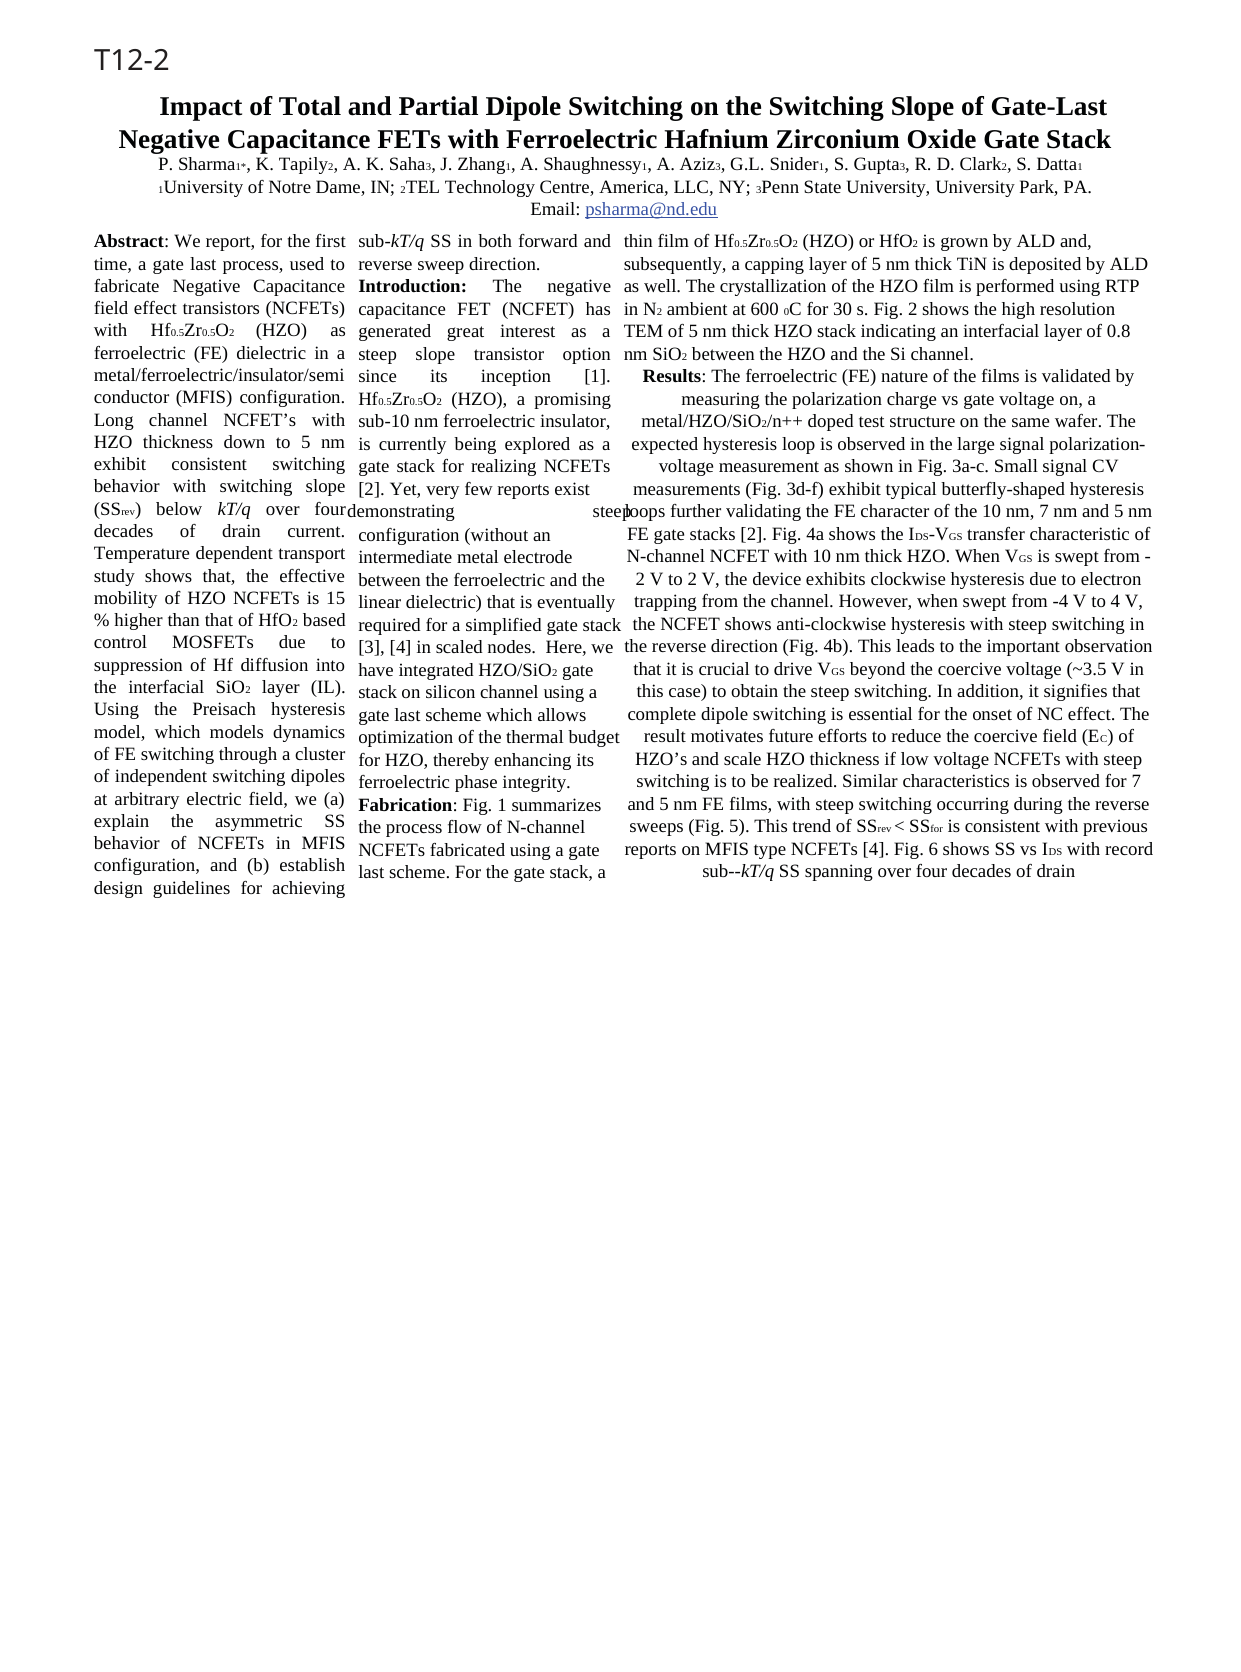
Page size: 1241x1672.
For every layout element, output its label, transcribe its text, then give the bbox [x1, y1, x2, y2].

text Email: psharma@nd.edu [94, 201, 1154, 220]
text configuration (without an intermediate metal electrode between the ferroelectric and the linear dielectric) that is eventually required for a simplified gate stack [3], [4] in scaled nodes. Here, we have integrated HZO/SiO2 gate stack on silicon channel using a gate last scheme which allows optimization of the thermal budget for HZO, thereby enhancing its ferroelectric phase integrity. Fabrication: Fig. 1 summarizes the process flow of N-channel NCFETs fabricated using a gate last scheme. For the gate stack, a thin film of Hf0.5Zr0.5O2 (HZO) or HfO2 is grown by ALD and, subsequently, a capping layer of 5 nm thick TiN is deposited by ALD as well. The crystallization of the HZO film is performed using RTP in N2 ambient at 600 0C for 30 s. Fig. 2 shows the high resolution TEM of 5 nm thick HZO stack indicating an interfacial layer of 0.8 nm SiO2 between the HZO and the Si channel. [358, 523, 623, 883]
text Abstract: We report, for the first time, a gate last process, used to fabricate Negative Capacitance field effect transistors (NCFETs) with Hf0.5Zr0.5O2 (HZO) as ferroelectric (FE) dielectric in a metal/ferroelectric/insulator/semiconductor (MFIS) configuration. Long channel NCFET’s with HZO thickness down to 5 nm exhibit consistent switching behavior with switching slope (SSrev) below kT/q over four decades of drain current. Temperature dependent transport study shows that, the effective mobility of HZO NCFETs is 15 % higher than that of HfO2 based control MOSFETs due to suppression of Hf diffusion into the interfacial SiO2 layer (IL). Using the Preisach hysteresis model, which models dynamics of FE switching through a cluster of independent switching dipoles at arbitrary electric field, we (a) explain the asymmetric SS behavior of NCFETs in MFIS configuration, and (b) establish design guidelines for achieving sub-kT/q SS in both forward and reverse sweep direction. [94, 230, 346, 899]
table_header demonstrating [358, 501, 523, 523]
table_header steep [524, 501, 623, 523]
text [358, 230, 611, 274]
text configuration (without an intermediate metal electrode between the ferroelectric and the linear dielectric) that is eventually required for a simplified gate stack [3], [4] in scaled nodes. Here, we have integrated HZO/SiO2 gate stack on silicon channel using a gate last scheme which allows optimization of the thermal budget for HZO, thereby enhancing its ferroelectric phase integrity. Fabrication: Fig. 1 summarizes the process flow of N-channel NCFETs fabricated using a gate last scheme. For the gate stack, a thin film of Hf0.5Zr0.5O2 (HZO) or HfO2 is grown by ALD and, subsequently, a capping layer of 5 nm thick TiN is deposited by ALD as well. The crystallization of the HZO film is performed using RTP in N2 ambient at 600 0C for 30 s. Fig. 2 shows the high resolution TEM of 5 nm thick HZO stack indicating an interfacial layer of 0.8 nm SiO2 between the HZO and the Si channel. [623, 230, 1154, 365]
text Negative Capacitance FETs with Ferroelectric Hafnium Zirconium Oxide Gate Stack P. Sharma1*, K. Tapily2, A. K. Saha3, J. Zhang1, A. Shaughnessy1, A. Aziz3, G.L. Snider1, S. Gupta3, R. D. Clark2, S. Datta1 1University of Notre Dame, IN; 2TEL Technology Centre, America, LLC, NY; 3Penn State University, University Park, PA. [118, 130, 1139, 198]
text Results: The ferroelectric (FE) nature of the films is validated by measuring the polarization charge vs gate voltage on, a metal/HZO/SiO2/n++ doped test structure on the same wafer. The expected hysteresis loop is observed in the large signal polarization-voltage measurement as shown in Fig. 3a-c. Small signal CV measurements (Fig. 3d-f) exhibit typical butterfly-shaped hysteresis loops further validating the FE character of the 10 nm, 7 nm and 5 nm FE gate stacks [2]. Fig. 4a shows the IDS-VGS transfer characteristic of N-channel NCFET with 10 nm thick HZO. When VGS is swept from -2 V to 2 V, the device exhibits clockwise hysteresis due to electron trapping from the channel. However, when swept from -4 V to 4 V, the NCFET shows anti-clockwise hysteresis with steep switching in the reverse direction (Fig. 4b). This leads to the important observation that it is crucial to drive VGS beyond the coercive voltage (~3.5 V in this case) to obtain the steep switching. In addition, it signifies that complete dipole switching is essential for the onset of NC effect. The result motivates future efforts to reduce the coercive field (EC) of HZO’s and scale HZO thickness if low voltage NCFETs with steep switching is to be realized. Similar characteristics is observed for 7 and 5 nm FE films, with steep switching occurring during the reverse sweeps (Fig. 5). This trend of SSrev < SSfor is consistent with previous reports on MFIS type NCFETs [4]. Fig. 6 shows SS vs IDS with record sub--kT/q SS spanning over four decades of drain [623, 365, 1154, 882]
text Introduction: The negative capacitance FET (NCFET) has generated great interest as a steep slope transistor option since its inception [1]. Hf0.5Zr0.5O2 (HZO), a promising sub-10 nm ferroelectric insulator, is currently being explored as a gate stack for realizing NCFETs [2]. Yet, very few reports exist [358, 275, 611, 500]
text T12-2 [94, 40, 1154, 78]
text Impact of Total and Partial Dipole Switching on the Switching Slope of Gate-Last [159, 93, 1154, 121]
